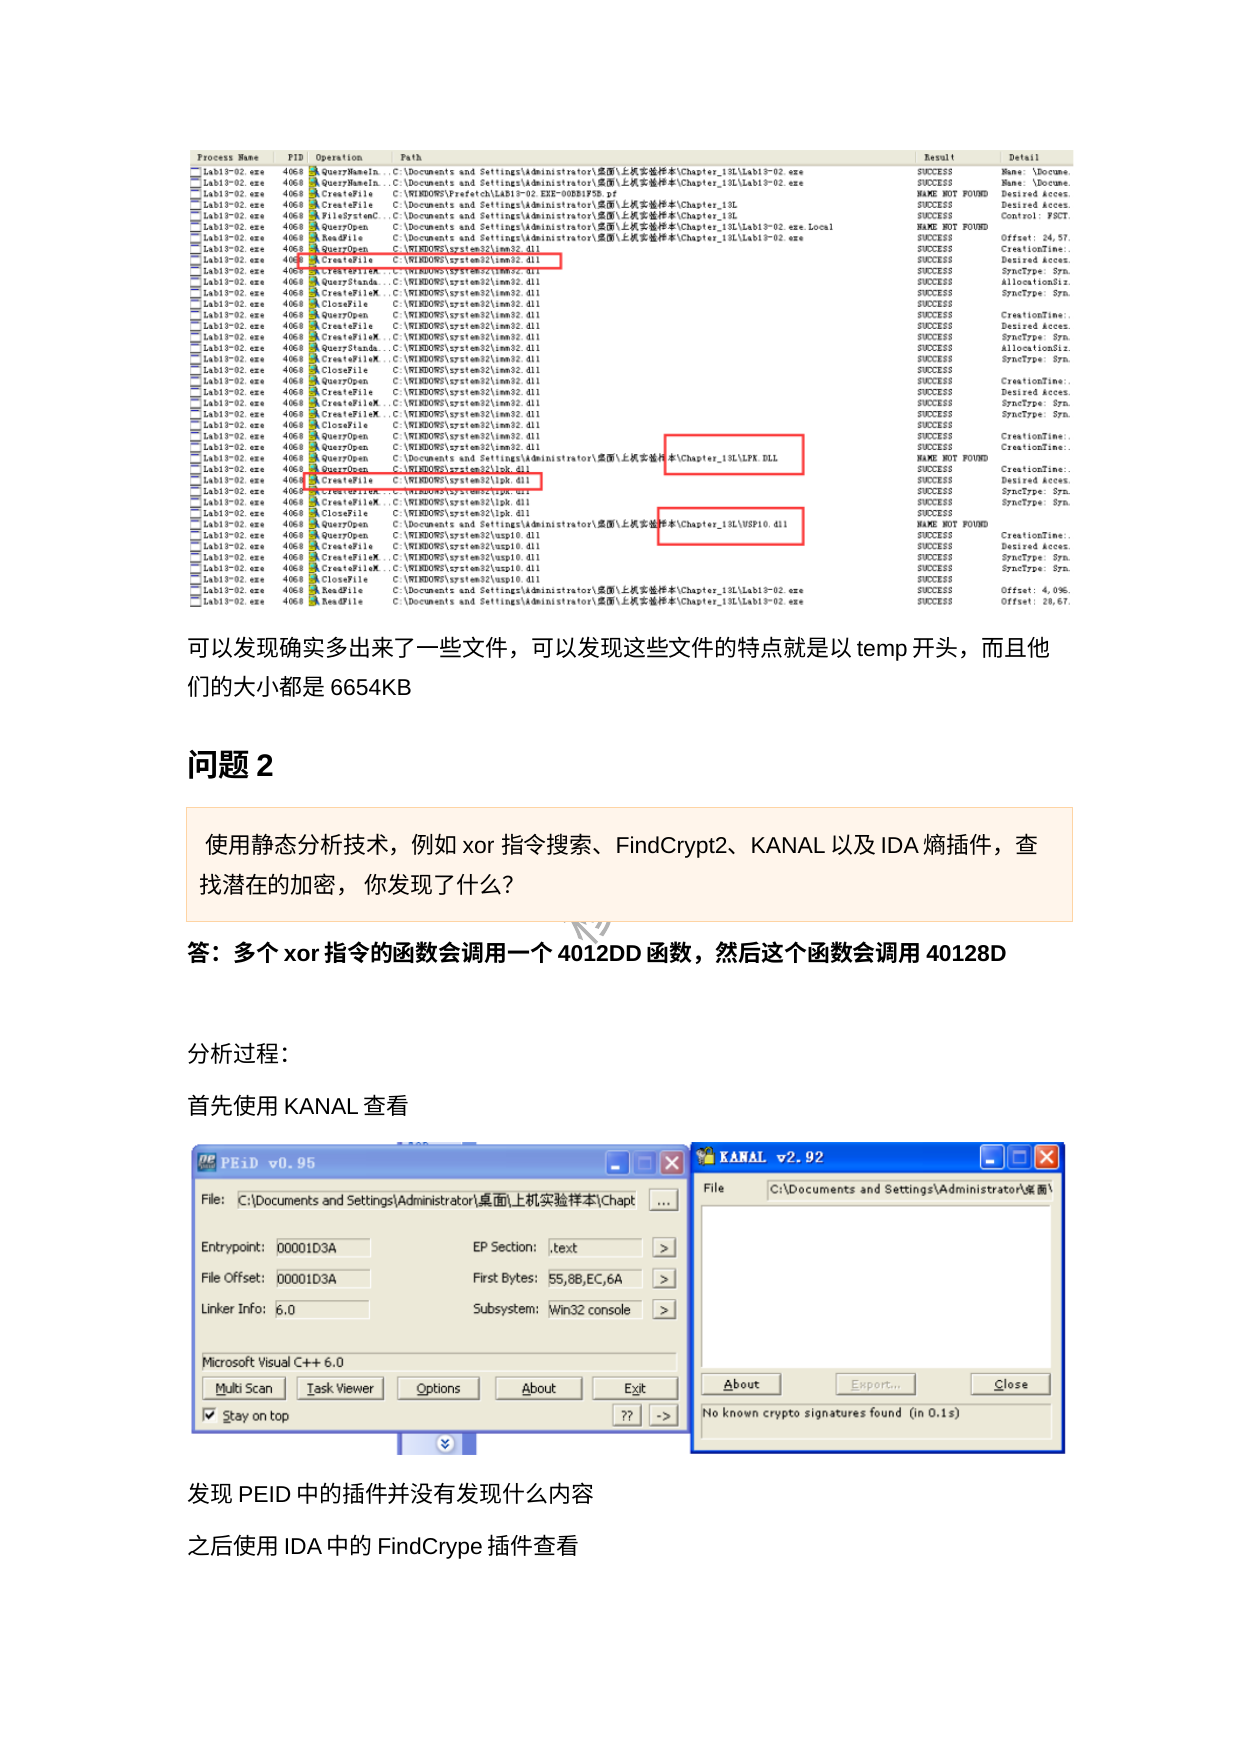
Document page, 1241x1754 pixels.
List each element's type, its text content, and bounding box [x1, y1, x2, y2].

picture [187, 1140, 1074, 1458]
text 首先使用KANAL查看 [187, 1088, 1053, 1121]
table_header 使用静态分析技术，例如 xor 指令搜索、FindCrypt2、KANAL以及IDA 熵插件，查找潜在的加密， 你发现了什么？ [187, 808, 1072, 921]
text 问题2 [187, 740, 1053, 785]
text 答：多个xor指令的函数会调用一个4012DD函数，然后这个函数会调用40128D [187, 935, 1053, 968]
picture [187, 150, 1074, 611]
text 分析过程： [187, 1035, 1053, 1069]
text 可以发现确实多出来了一些文件，可以发现这些文件的特点就是以temp开头，而且他们的大小都是 6654KB [187, 629, 1053, 702]
text 之后使用IDA中的FindCrype插件查看 [187, 1528, 1053, 1561]
text 发现PEID中的插件并没有发现什么内容 [187, 1476, 1053, 1509]
